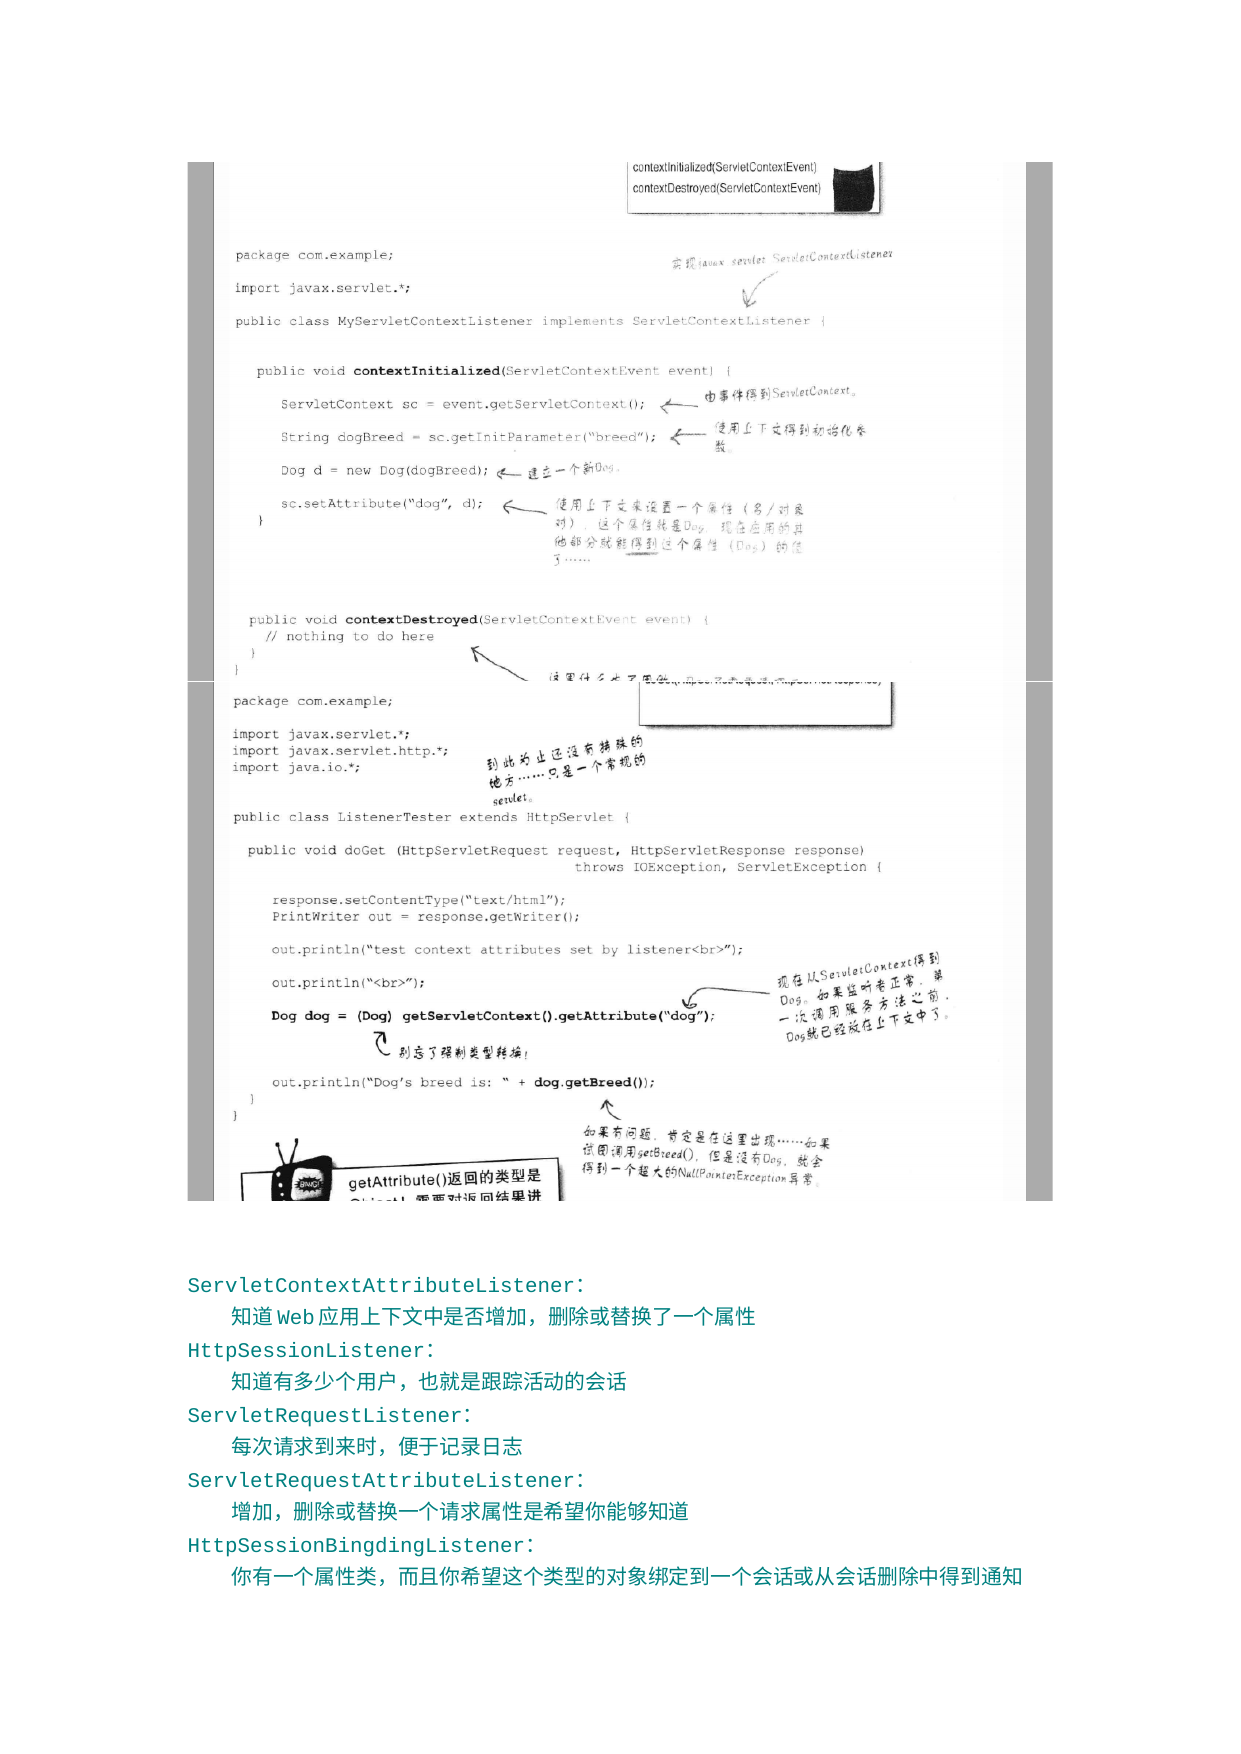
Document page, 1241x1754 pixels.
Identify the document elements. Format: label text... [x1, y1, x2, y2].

text ServletRequestAttributeListener： [187, 1462, 1053, 1494]
text 你有一个属性类，而且你希望这个类型的对象绑定到一个会话或从会话删除中得到通知 [187, 1559, 1053, 1592]
picture [187, 682, 1053, 1201]
text 增加，删除或替换一个请求属性是希望你能够知道 [187, 1494, 1053, 1527]
text ServletContextAttributeListener： [187, 1267, 1053, 1299]
text 知道有多少个用户，也就是跟踪活动的会话 [187, 1364, 1053, 1397]
text HttpSessionBingdingListener： [187, 1527, 1053, 1559]
text 每次请求到来时，便于记录日志 [187, 1429, 1053, 1462]
text HttpSessionListener： [187, 1332, 1053, 1364]
text 知道Web应用上下文中是否增加，删除或替换了一个属性 [187, 1299, 1053, 1332]
text ServletRequestListener： [187, 1397, 1053, 1429]
picture [187, 162, 1053, 681]
